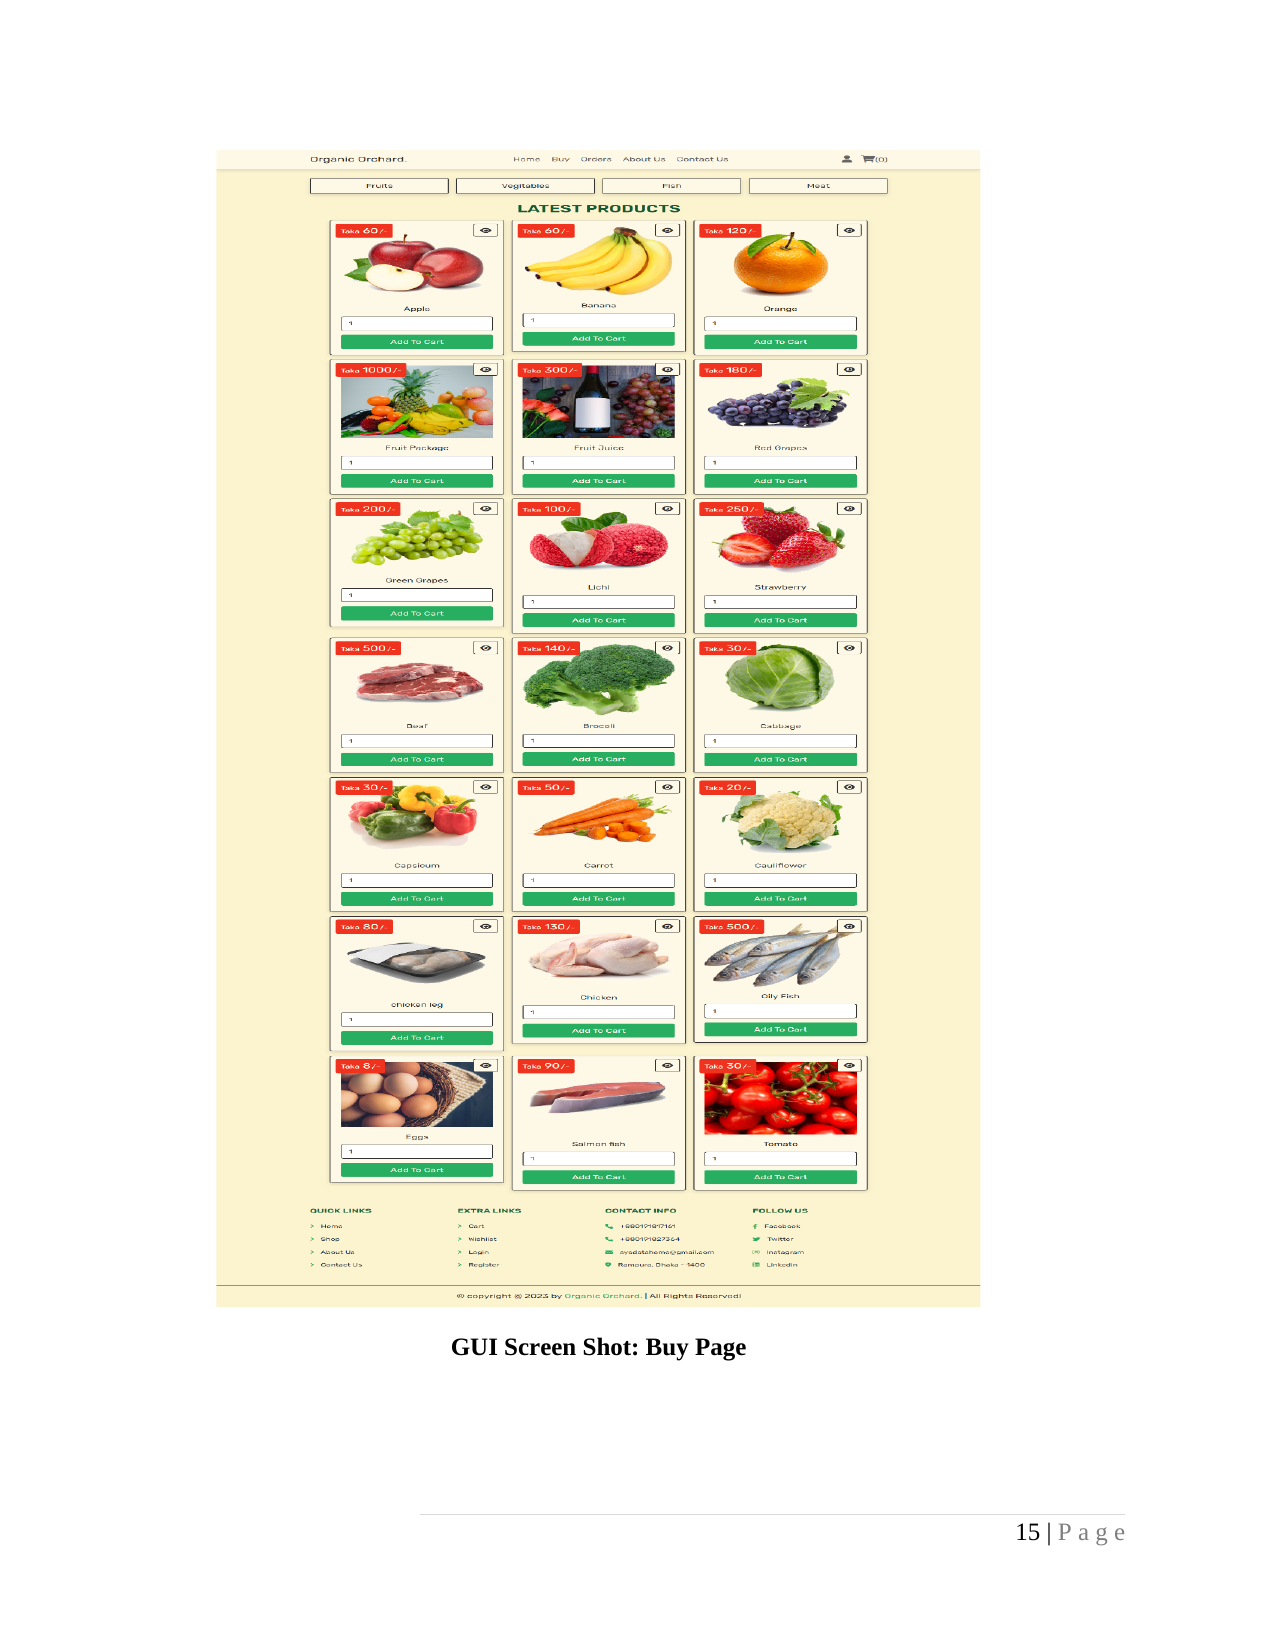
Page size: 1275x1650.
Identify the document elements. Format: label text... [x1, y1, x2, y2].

text GUI Screen Shot: Buy Page [150, 1332, 1047, 1361]
picture [216, 150, 981, 1307]
